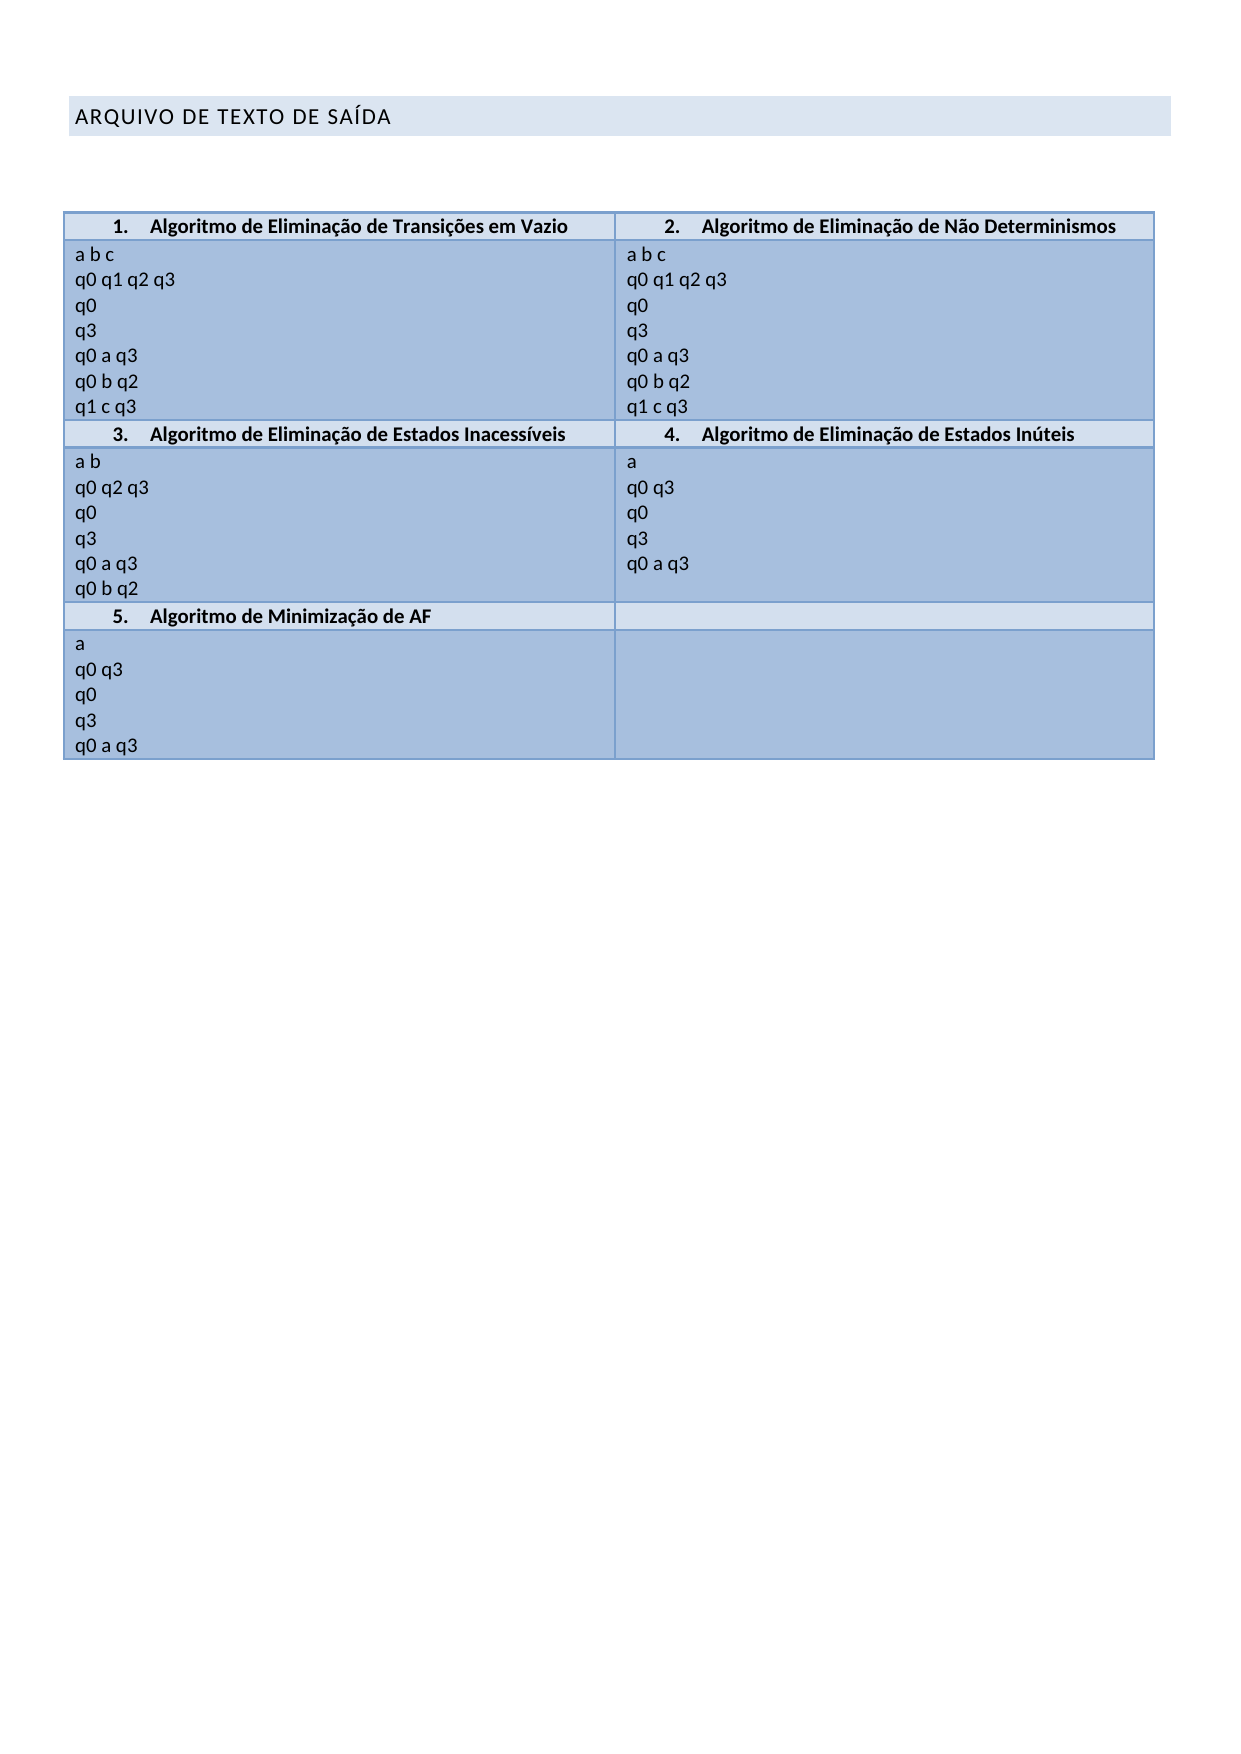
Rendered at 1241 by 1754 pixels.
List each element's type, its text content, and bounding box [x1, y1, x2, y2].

table_cell a b q0 q2 q3 q0 q3 q0 a q3 q0 b q2 [65, 449, 614, 601]
table_cell a b c q0 q1 q2 q3 q0 q3 q0 a q3 q0 b q2 q1 c q3 [65, 241, 614, 419]
table_cell [616, 603, 1153, 628]
table_cell a q0 q3 q0 q3 q0 a q3 [65, 631, 614, 758]
table_cell Algoritmo de Eliminação de Estados Inúteis [616, 421, 1153, 446]
table_cell a b c q0 q1 q2 q3 q0 q3 q0 a q3 q0 b q2 q1 c q3 [616, 241, 1153, 419]
table_cell Algoritmo de Eliminação de Estados Inacessíveis [65, 421, 614, 446]
subtitle Arquivo de texto de saída [75, 102, 1165, 130]
table_header Algoritmo de Eliminação de Transições em Vazio [65, 214, 614, 239]
table_cell [616, 631, 1153, 758]
table_header Algoritmo de Eliminação de Não Determinismos [616, 214, 1153, 239]
table_cell a q0 q3 q0 q3 q0 a q3 [616, 449, 1153, 601]
table_cell Algoritmo de Minimização de AF [65, 603, 614, 628]
